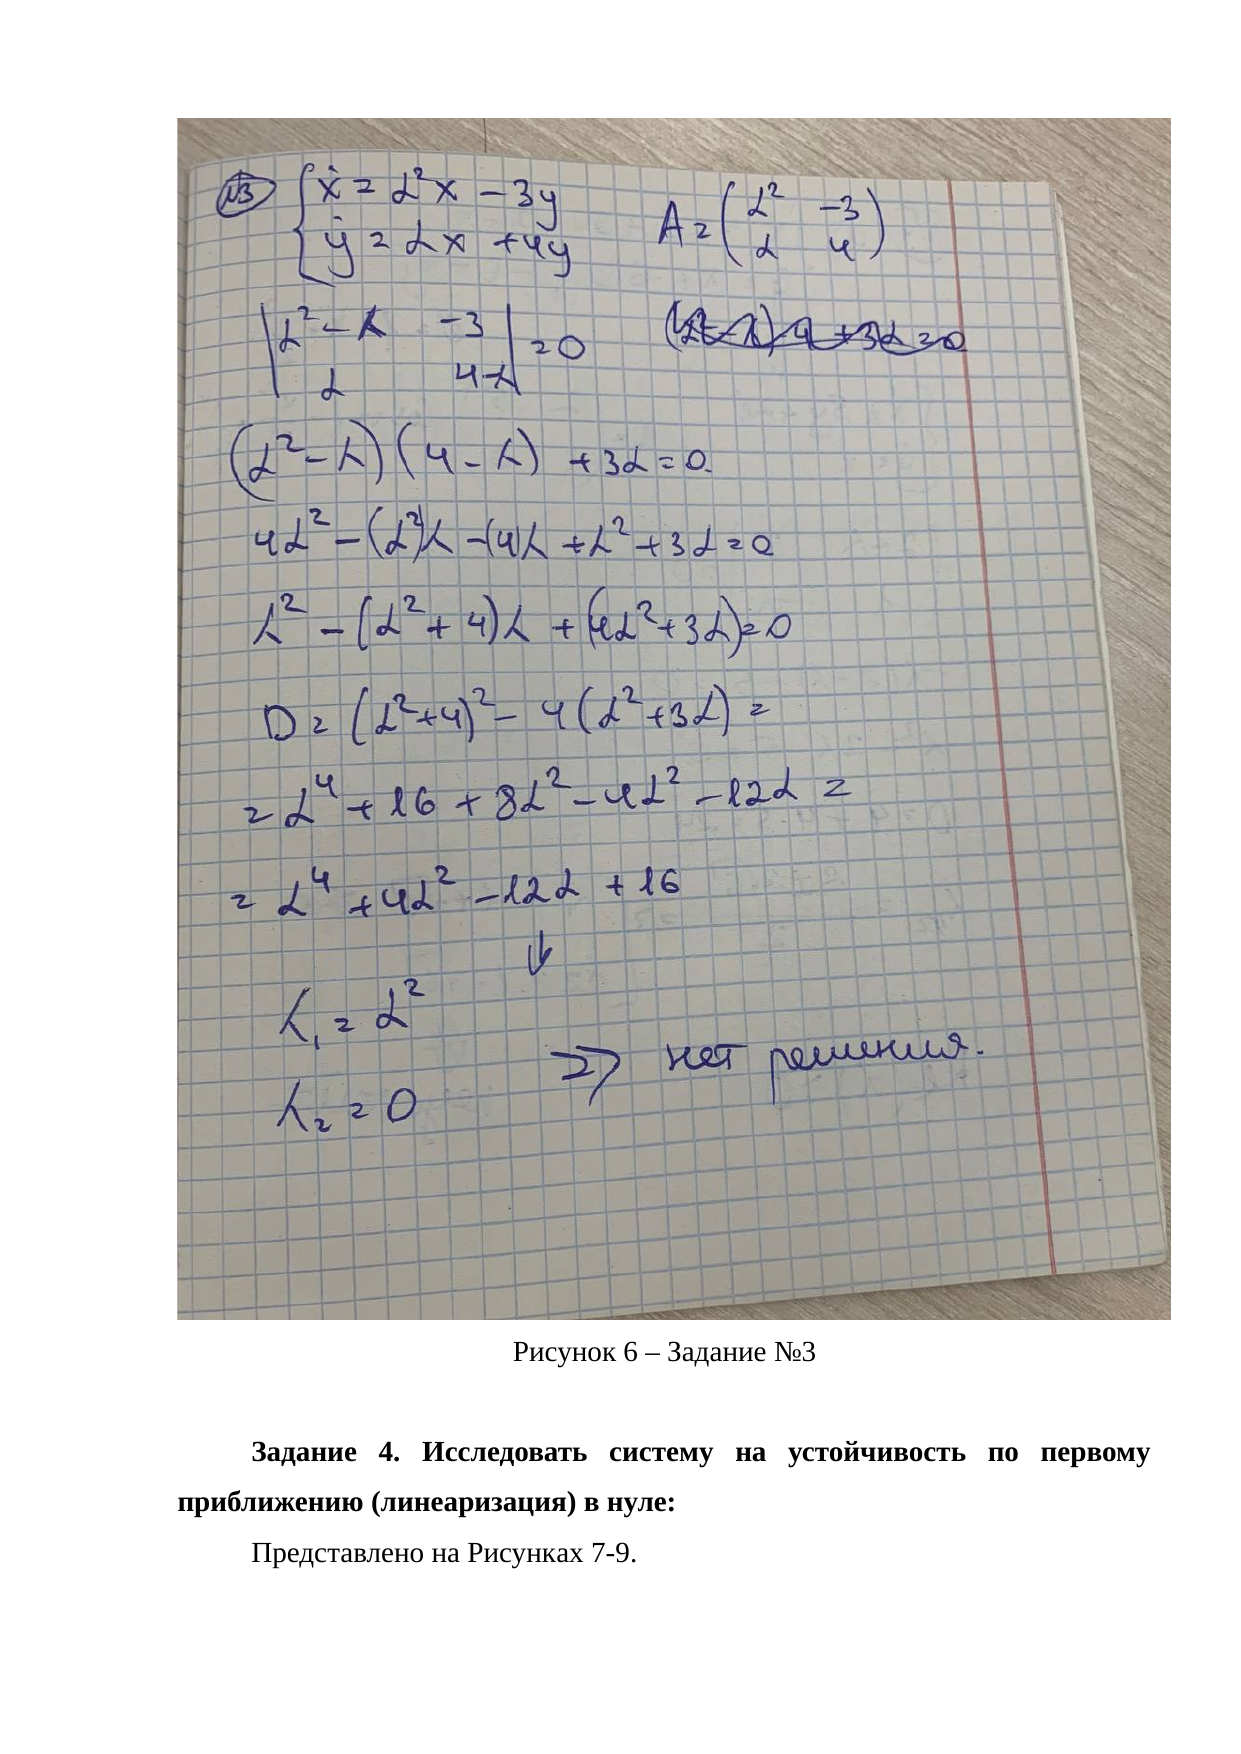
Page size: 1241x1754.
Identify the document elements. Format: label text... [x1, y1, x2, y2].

picture [177, 118, 1171, 1320]
text Рисунок 6 – Задание №3 [177, 1334, 1152, 1367]
text Представлено на Рисунках 7-9. [177, 1535, 1152, 1568]
text Задание 4. Исследовать систему на устойчивость по первому приближению (линеаризация) в нуле: [177, 1434, 1152, 1518]
